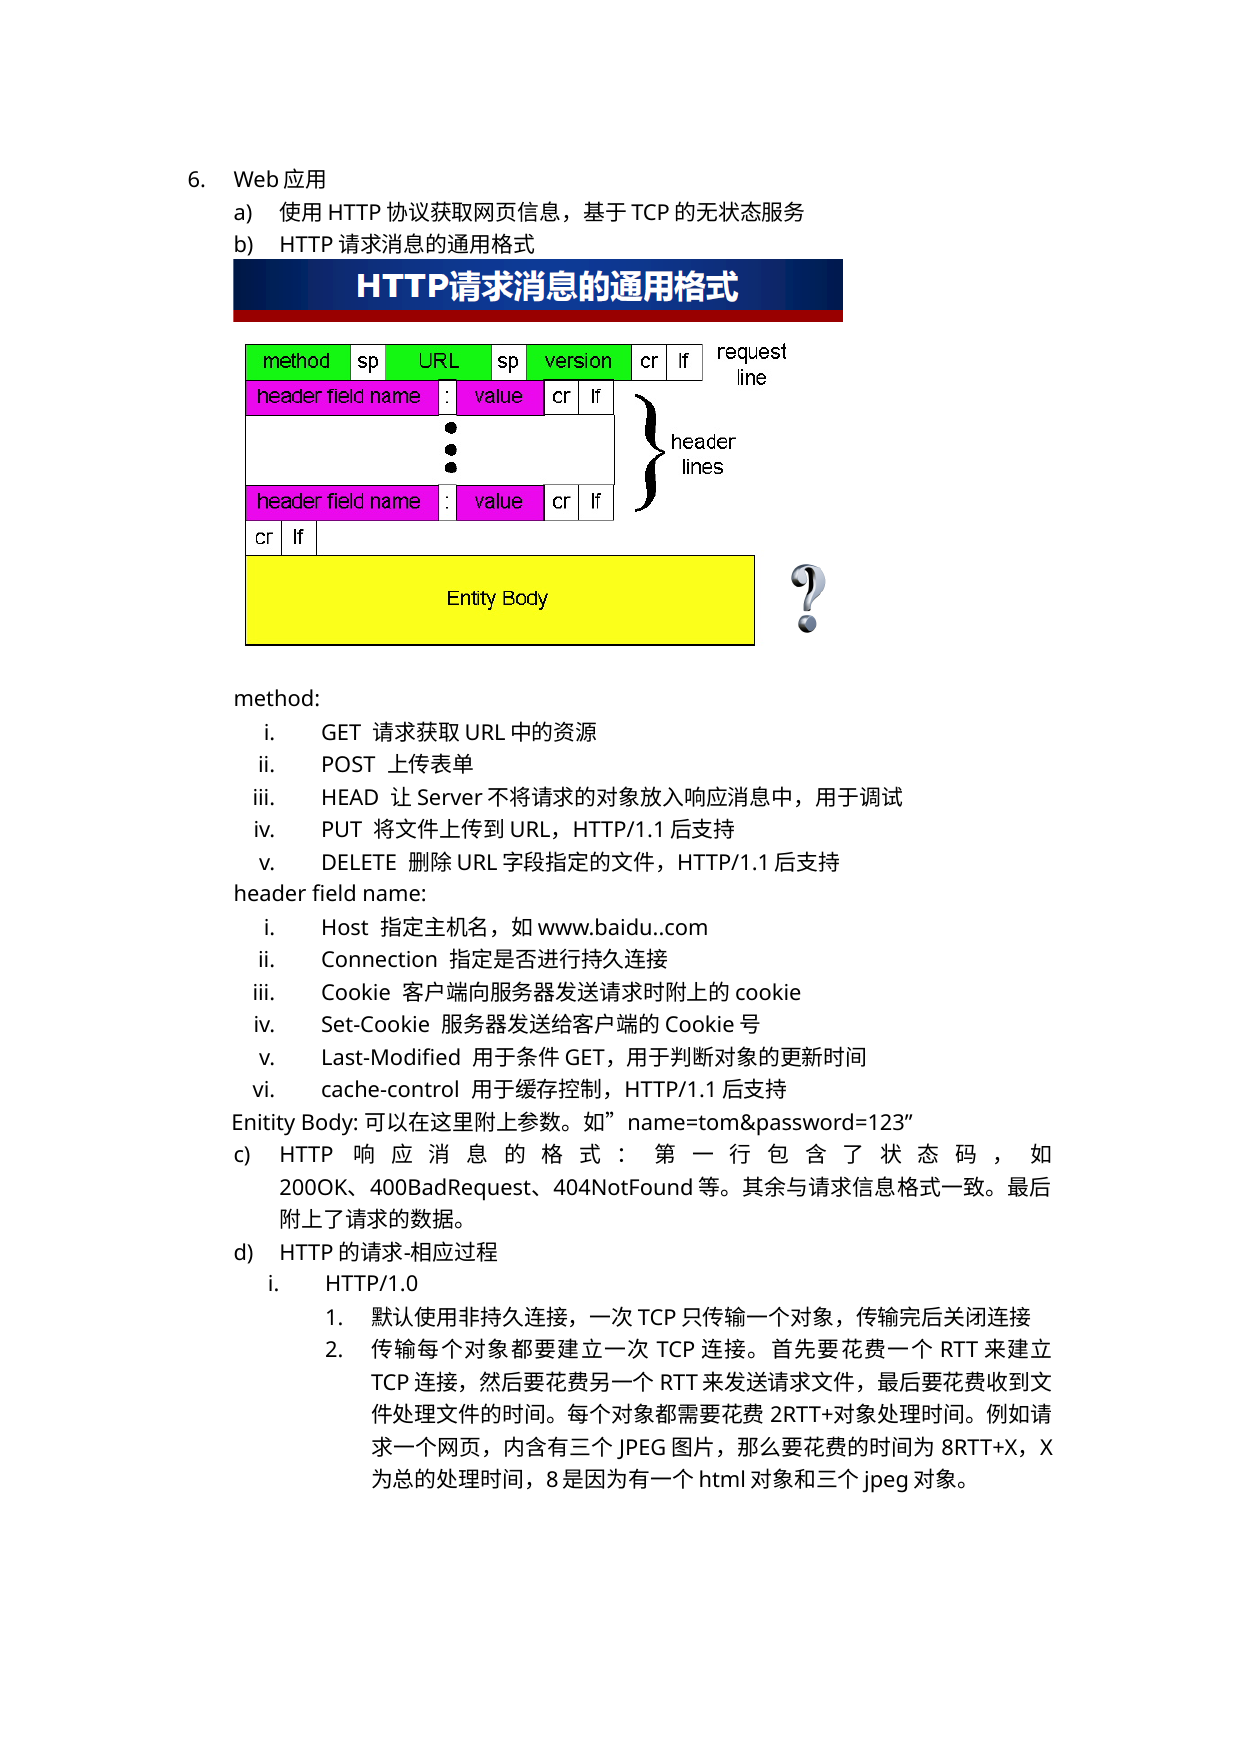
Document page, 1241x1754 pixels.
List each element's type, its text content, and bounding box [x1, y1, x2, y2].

list cache-control 用于缓存控制，HTTP/1.1后支持 [275, 1072, 1053, 1104]
list Set-Cookie 服务器发送给客户端的Cookie号 [275, 1007, 1053, 1039]
text header field name: [233, 877, 1053, 909]
list HTTP的请求-相应过程 [233, 1234, 1053, 1267]
list DELETE 删除URL字段指定的文件，HTTP/1.1后支持 [275, 844, 1053, 877]
list POST 上传表单 [275, 747, 1053, 779]
text method: [233, 682, 1053, 714]
list 传输每个对象都要建立一次TCP连接。首先要花费一个RTT来建立TCP连接，然后要花费另一个RTT来发送请求文件，最后要花费收到文件处理文件的时间。每个对象都需要花费2RTT+对象处理时间。例如请求一个网页，内含有三个JPEG图片，那么要花费的时间为8RTT+X，X为总的处理时间，8是因为有一个html对象和三个jpeg对象。 [325, 1332, 1053, 1494]
picture [233, 259, 843, 663]
list HTTP响应消息的格式：第一行包含了状态码，如200OK、400BadRequest、404NotFound等。其余与请求信息格式一致。最后附上了请求的数据。 [233, 1137, 1053, 1234]
text Enitity Body: 可以在这里附上参数。如”name=tom&password=123” [231, 1104, 1053, 1137]
list PUT 将文件上传到URL，HTTP/1.1后支持 [275, 812, 1053, 844]
list Host 指定主机名，如www.baidu..com [275, 909, 1053, 942]
list HEAD 让Server不将请求的对象放入响应消息中，用于调试 [275, 779, 1053, 812]
list 默认使用非持久连接，一次TCP只传输一个对象，传输完后关闭连接 [325, 1299, 1053, 1332]
list Connection 指定是否进行持久连接 [275, 942, 1053, 974]
list Last-Modified 用于条件GET，用于判断对象的更新时间 [275, 1039, 1053, 1072]
list Web应用 [187, 162, 1053, 194]
list HTTP/1.0 [279, 1267, 1053, 1299]
list GET 请求获取URL中的资源 [275, 714, 1053, 747]
list HTTP请求消息的通用格式 [233, 227, 1053, 259]
list Cookie 客户端向服务器发送请求时附上的cookie [275, 974, 1053, 1007]
list 使用HTTP协议获取网页信息，基于TCP的无状态服务 [233, 194, 1053, 227]
